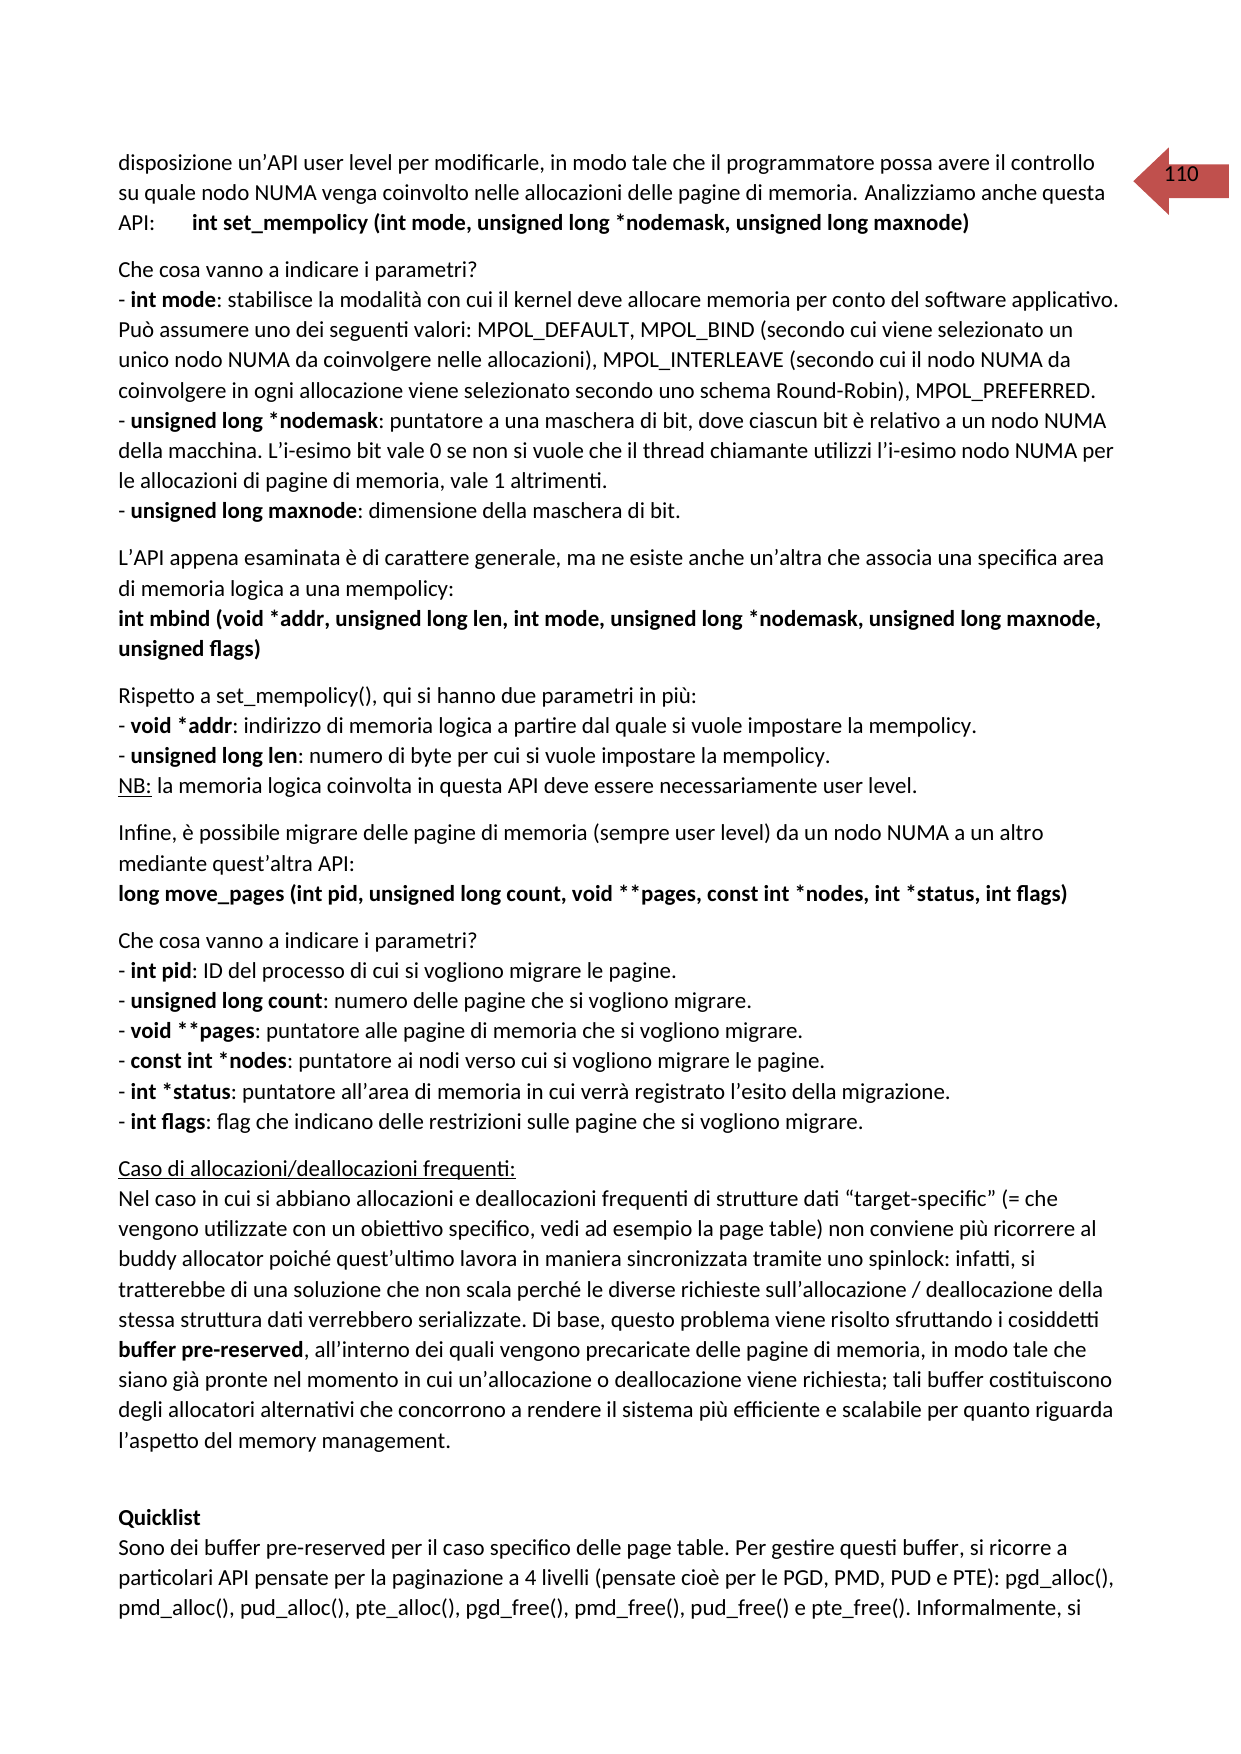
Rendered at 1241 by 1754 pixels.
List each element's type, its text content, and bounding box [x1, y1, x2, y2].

text Che cosa vanno a indicare i parametri? - int pid: ID del processo di cui si vogliono migrare le pagine. - unsigned long count: numero delle pagine che si vogliono migrare. - void **pages: puntatore alle pagine di memoria che si vogliono migrare. - const int *nodes: puntatore ai nodi verso cui si vogliono migrare le pagine. - int *status: puntatore all’area di memoria in cui verrà registrato l’esito della migrazione. - int flags: flag che indicano delle restrizioni sulle pagine che si vogliono migrare. [118, 926, 1122, 1135]
text Rispetto a set_mempolicy(), qui si hanno due parametri in più: - void *addr: indirizzo di memoria logica a partire dal quale si vuole impostare la mempolicy. - unsigned long len: numero di byte per cui si vuole impostare la mempolicy. NB: la memoria logica coinvolta in questa API deve essere necessariamente user level. [118, 681, 1122, 799]
text L’API appena esaminata è di carattere generale, ma ne esiste anche un’altra che associa una specifica area di memoria logica a una mempolicy: int mbind (void *addr, unsigned long len, int mode, unsigned long *nodemask, unsigned long maxnode, unsigned flags) [118, 543, 1122, 662]
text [118, 148, 1122, 236]
text Caso di allocazioni/deallocazioni frequenti: Nel caso in cui si abbiano allocazioni e deallocazioni frequenti di strutture dati “target-specific” (= che vengono utilizzate con un obiettivo specifico, vedi ad esempio la page table) non conviene più ricorrere al buddy allocator poiché quest’ultimo lavora in maniera sincronizzata tramite uno spinlock: infatti, si tratterebbe di una soluzione che non scala perché le diverse richieste sull’allocazione / deallocazione della stessa struttura dati verrebbero serializzate. Di base, questo problema viene risolto sfruttando i cosiddetti buffer pre-reserved, all’interno dei quali vengono precaricate delle pagine di memoria, in modo tale che siano già pronte nel momento in cui un’allocazione o deallocazione viene richiesta; tali buffer costituiscono degli allocatori alternativi che concorrono a rendere il sistema più efficiente e scalabile per quanto riguarda l’aspetto del memory management. [118, 1154, 1122, 1454]
text Che cosa vanno a indicare i parametri? - int mode: stabilisce la modalità con cui il kernel deve allocare memoria per conto del software applicativo. Può assumere uno dei seguenti valori: MPOL_DEFAULT, MPOL_BIND (secondo cui viene selezionato un unico nodo NUMA da coinvolgere nelle allocazioni), MPOL_INTERLEAVE (secondo cui il nodo NUMA da coinvolgere in ogni allocazione viene selezionato secondo uno schema Round-Robin), MPOL_PREFERRED. - unsigned long *nodemask: puntatore a una maschera di bit, dove ciascun bit è relativo a un nodo NUMA della macchina. L’i-esimo bit vale 0 se non si vuole che il thread chiamante utilizzi l’i-esimo nodo NUMA per le allocazioni di pagine di memoria, vale 1 altrimenti. - unsigned long maxnode: dimensione della maschera di bit. [118, 255, 1122, 524]
text Infine, è possibile migrare delle pagine di memoria (sempre user level) da un nodo NUMA a un altro mediante quest’altra API: long move_pages (int pid, unsigned long count, void **pages, const int *nodes, int *status, int flags) [118, 818, 1122, 907]
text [118, 1473, 1122, 1621]
